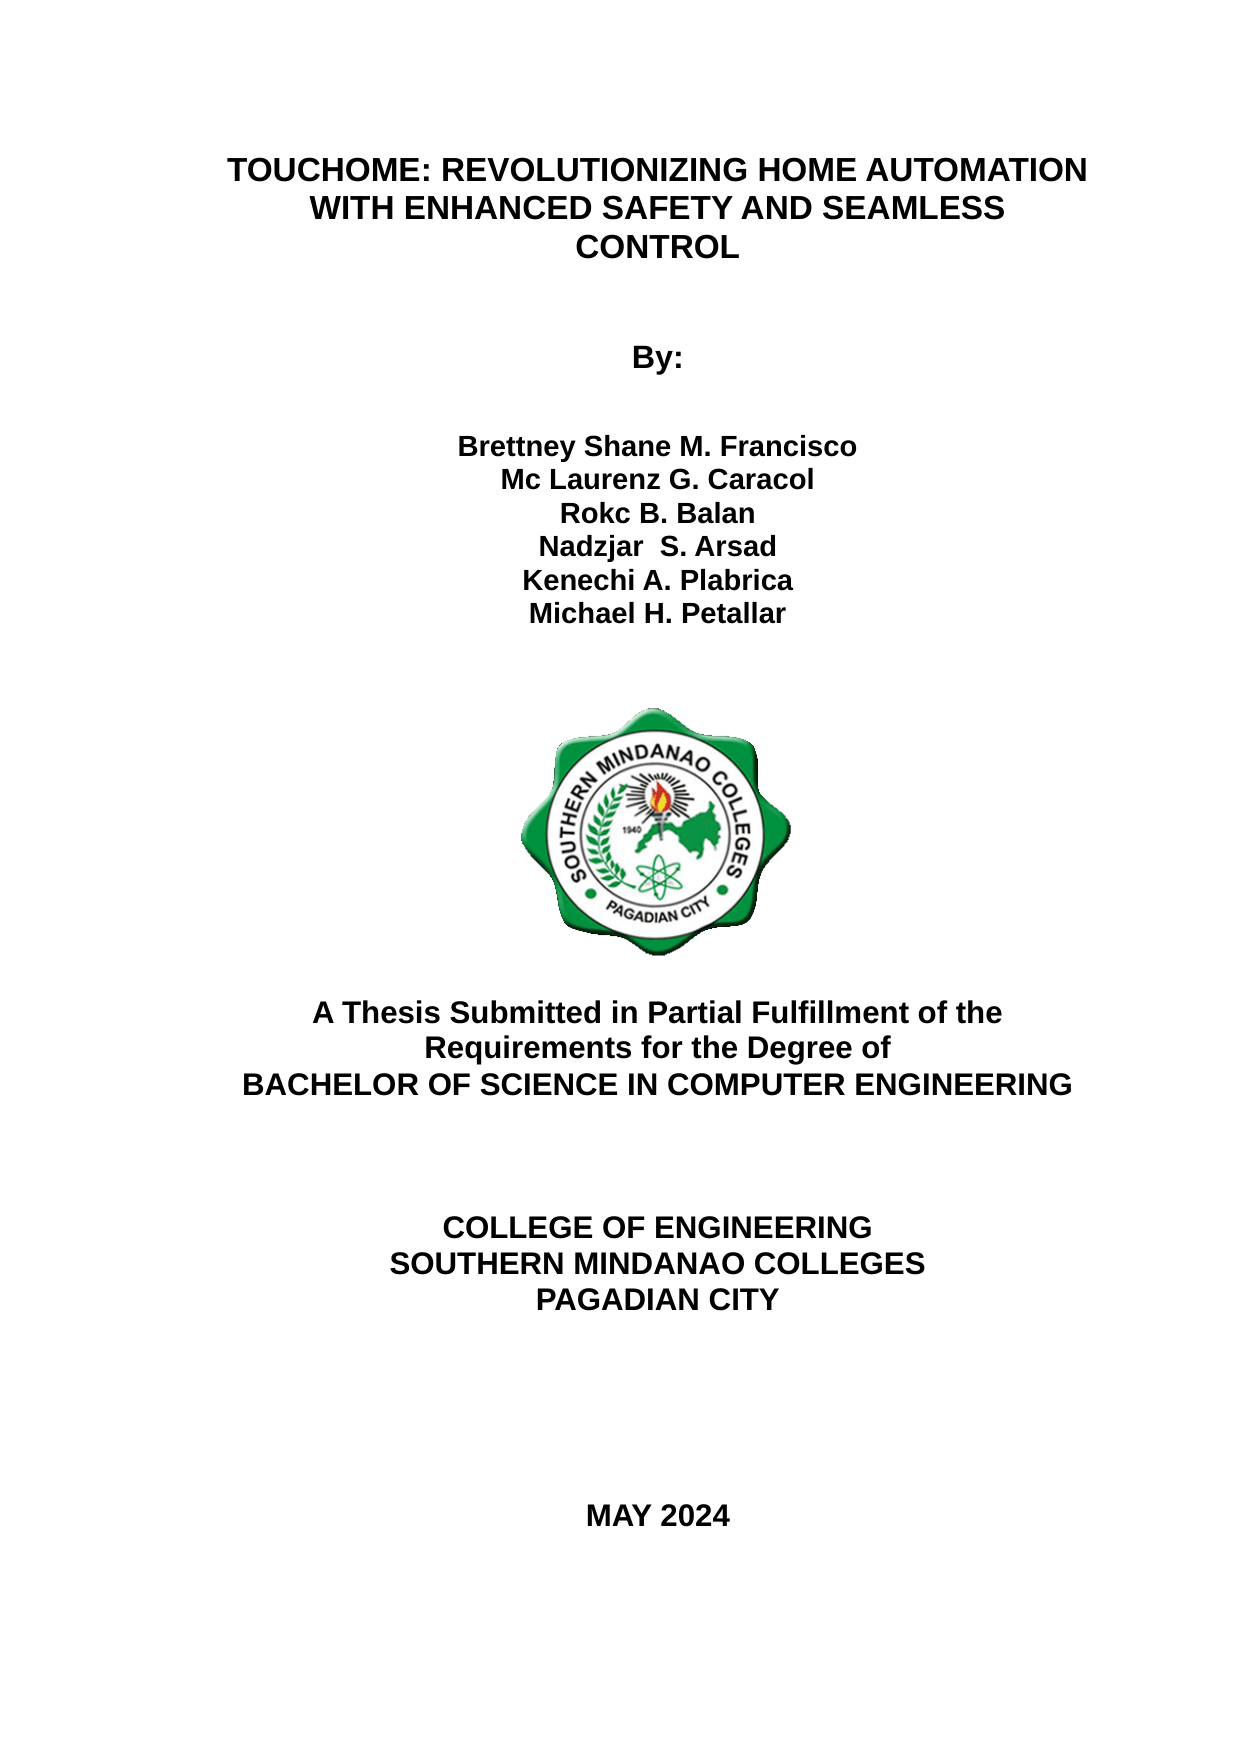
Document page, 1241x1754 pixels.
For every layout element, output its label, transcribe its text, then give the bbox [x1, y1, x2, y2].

text A Thesis Submitted in Partial Fulfillment of the [225, 994, 1090, 1029]
text Nadzjar S. Arsad [225, 529, 1090, 563]
text MAY 2024 [225, 1497, 1090, 1533]
text Kenechi A. Plabrica [225, 563, 1090, 597]
text Mc Laurenz G. Caracol [225, 462, 1090, 496]
text By: [225, 338, 1090, 375]
text Requirements for the Degree of [225, 1029, 1090, 1066]
picture [517, 703, 798, 967]
text Brettney Shane M. Francisco [225, 429, 1090, 462]
text Michael H. Petallar [225, 597, 1090, 630]
text BACHELOR OF SCIENCE IN COMPUTER ENGINEERING [225, 1066, 1090, 1101]
text PAGADIAN CITY [225, 1281, 1090, 1317]
text COLLEGE OF ENGINEERING [225, 1209, 1090, 1245]
text Rokc B. Balan [225, 496, 1090, 529]
text SOUTHERN MINDANAO COLLEGES [225, 1245, 1090, 1281]
text TOUCHOME: REVOLUTIONIZING HOME AUTOMATION WITH ENHANCED SAFETY AND SEAMLESS CONTROL [225, 150, 1090, 265]
